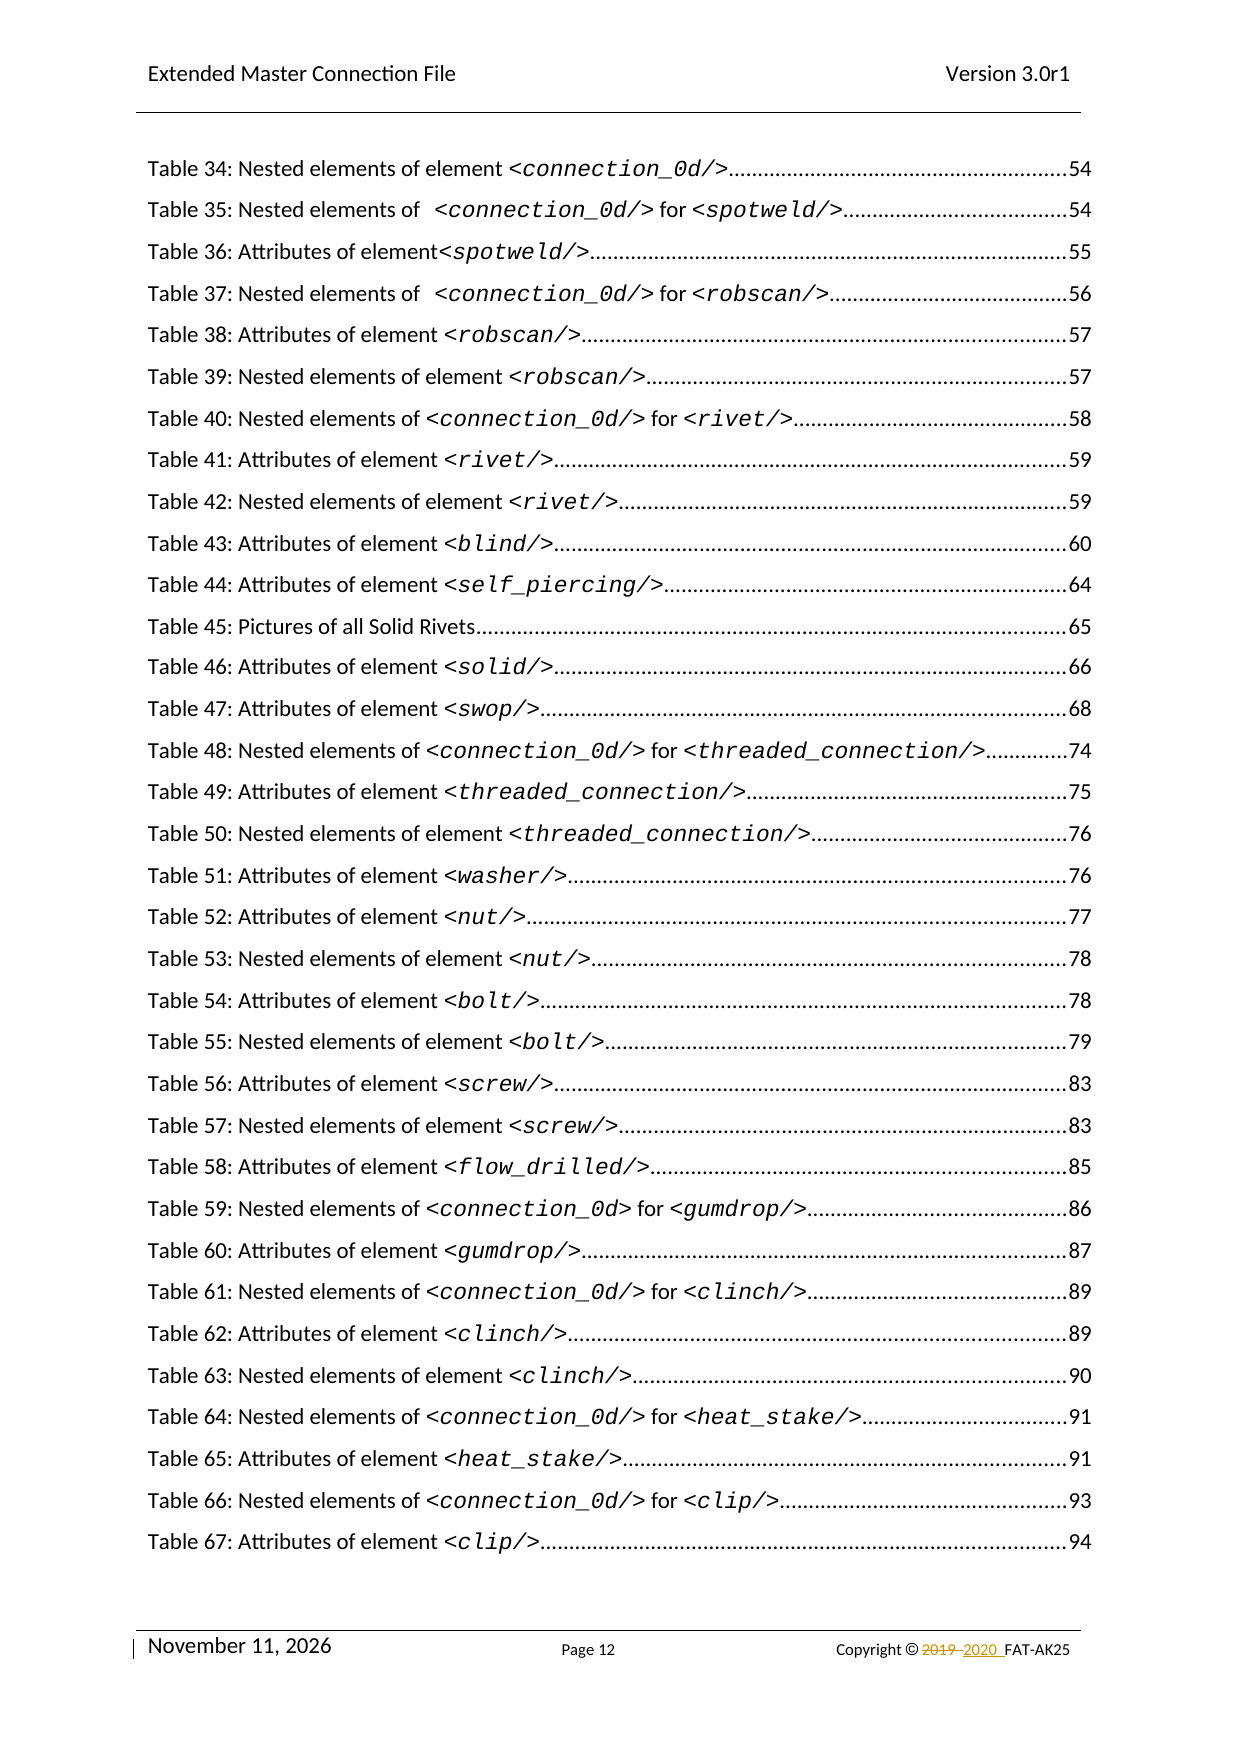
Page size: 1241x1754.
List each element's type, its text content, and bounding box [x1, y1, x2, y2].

text Table 62: Attributes of element <clinch/> 89 [148, 1319, 1092, 1348]
text Table 56: Attributes of element <screw/> 83 [148, 1069, 1092, 1098]
text Table 43: Attributes of element <blind/> 60 [148, 529, 1092, 558]
text Table 57: Nested elements of element <screw/> 83 [148, 1111, 1092, 1140]
text Table 52: Attributes of element <nut/> 77 [148, 902, 1092, 932]
text Table 63: Nested elements of element <clinch/> 90 [148, 1361, 1092, 1390]
text Table 35: Nested elements of <connection_0d/> for <spotweld/> 54 [148, 195, 1092, 224]
text Table 66: Nested elements of <connection_0d/> for <clip/> 93 [148, 1486, 1092, 1515]
text Table 47: Attributes of element <swop/> 68 [148, 694, 1092, 723]
text Table 50: Nested elements of element <threaded_connection/> 76 [148, 819, 1092, 848]
text Table 58: Attributes of element <flow_drilled/> 85 [148, 1152, 1092, 1182]
text Table 61: Nested elements of <connection_0d/> for <clinch/> 89 [148, 1277, 1092, 1307]
text Table 40: Nested elements of <connection_0d/> for <rivet/> 58 [148, 404, 1092, 433]
text Table 65: Attributes of element <heat_stake/> 91 [148, 1444, 1092, 1473]
text Table 37: Nested elements of <connection_0d/> for <robscan/> 56 [148, 279, 1092, 308]
text Table 41: Attributes of element <rivet/> 59 [148, 445, 1092, 474]
text Table 53: Nested elements of element <nut/> 78 [148, 944, 1092, 973]
text Table 67: Attributes of element <clip/> 94 [148, 1527, 1092, 1557]
text Table 55: Nested elements of element <bolt/> 79 [148, 1027, 1092, 1057]
text Table 60: Attributes of element <gumdrop/> 87 [148, 1236, 1092, 1265]
text Table 39: Nested elements of element <robscan/> 57 [148, 362, 1092, 391]
text Table 48: Nested elements of <connection_0d/> for <threaded_connection/> 74 [148, 736, 1092, 765]
text Table 64: Nested elements of <connection_0d/> for <heat_stake/> 91 [148, 1402, 1092, 1432]
text Table 51: Attributes of element <washer/> 76 [148, 861, 1092, 890]
text Table 59: Nested elements of <connection_0d> for <gumdrop/> 86 [148, 1194, 1092, 1223]
text Table 45: Pictures of all Solid Rivets 65 [148, 612, 1092, 640]
text Table 36: Attributes of element<spotweld/> 55 [148, 237, 1092, 266]
text Table 54: Attributes of element <bolt/> 78 [148, 986, 1092, 1015]
text Table 34: Nested elements of element <connection_0d/> 54 [148, 154, 1092, 183]
text Table 46: Attributes of element <solid/> 66 [148, 652, 1092, 682]
text Table 44: Attributes of element <self_piercing/> 64 [148, 570, 1092, 599]
text Table 38: Attributes of element <robscan/> 57 [148, 320, 1092, 349]
text Table 49: Attributes of element <threaded_connection/> 75 [148, 777, 1092, 807]
text Table 42: Nested elements of element <rivet/> 59 [148, 487, 1092, 516]
